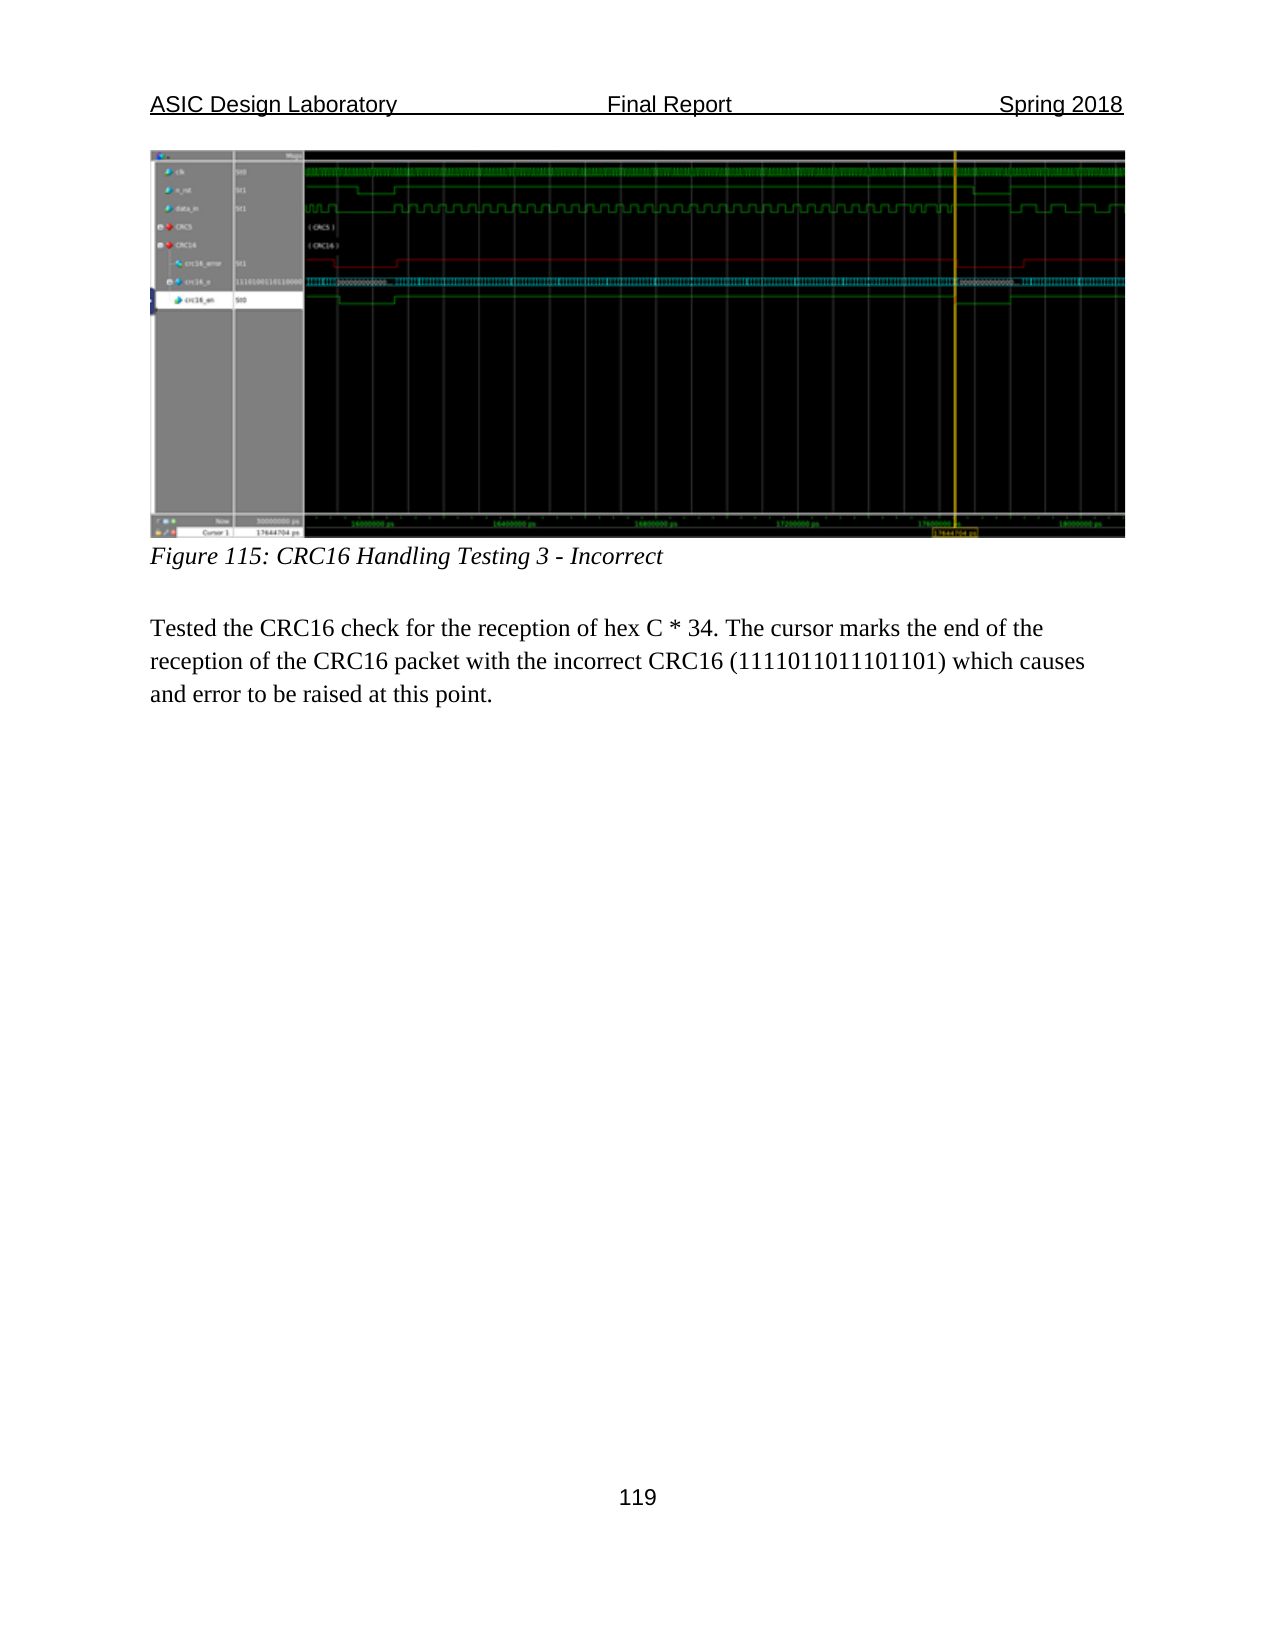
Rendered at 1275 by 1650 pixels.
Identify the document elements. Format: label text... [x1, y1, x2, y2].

picture [150, 150, 1125, 538]
text Tested the CRC16 check for the reception of hex C * 34. The cursor marks the end of the reception of the CRC16 packet with the incorrect CRC16 (1111011011101101) which causes and error to be raised at this point. [150, 613, 1125, 708]
text Figure 115: CRC16 Handling Testing 3 - Incorrect [150, 541, 1125, 570]
